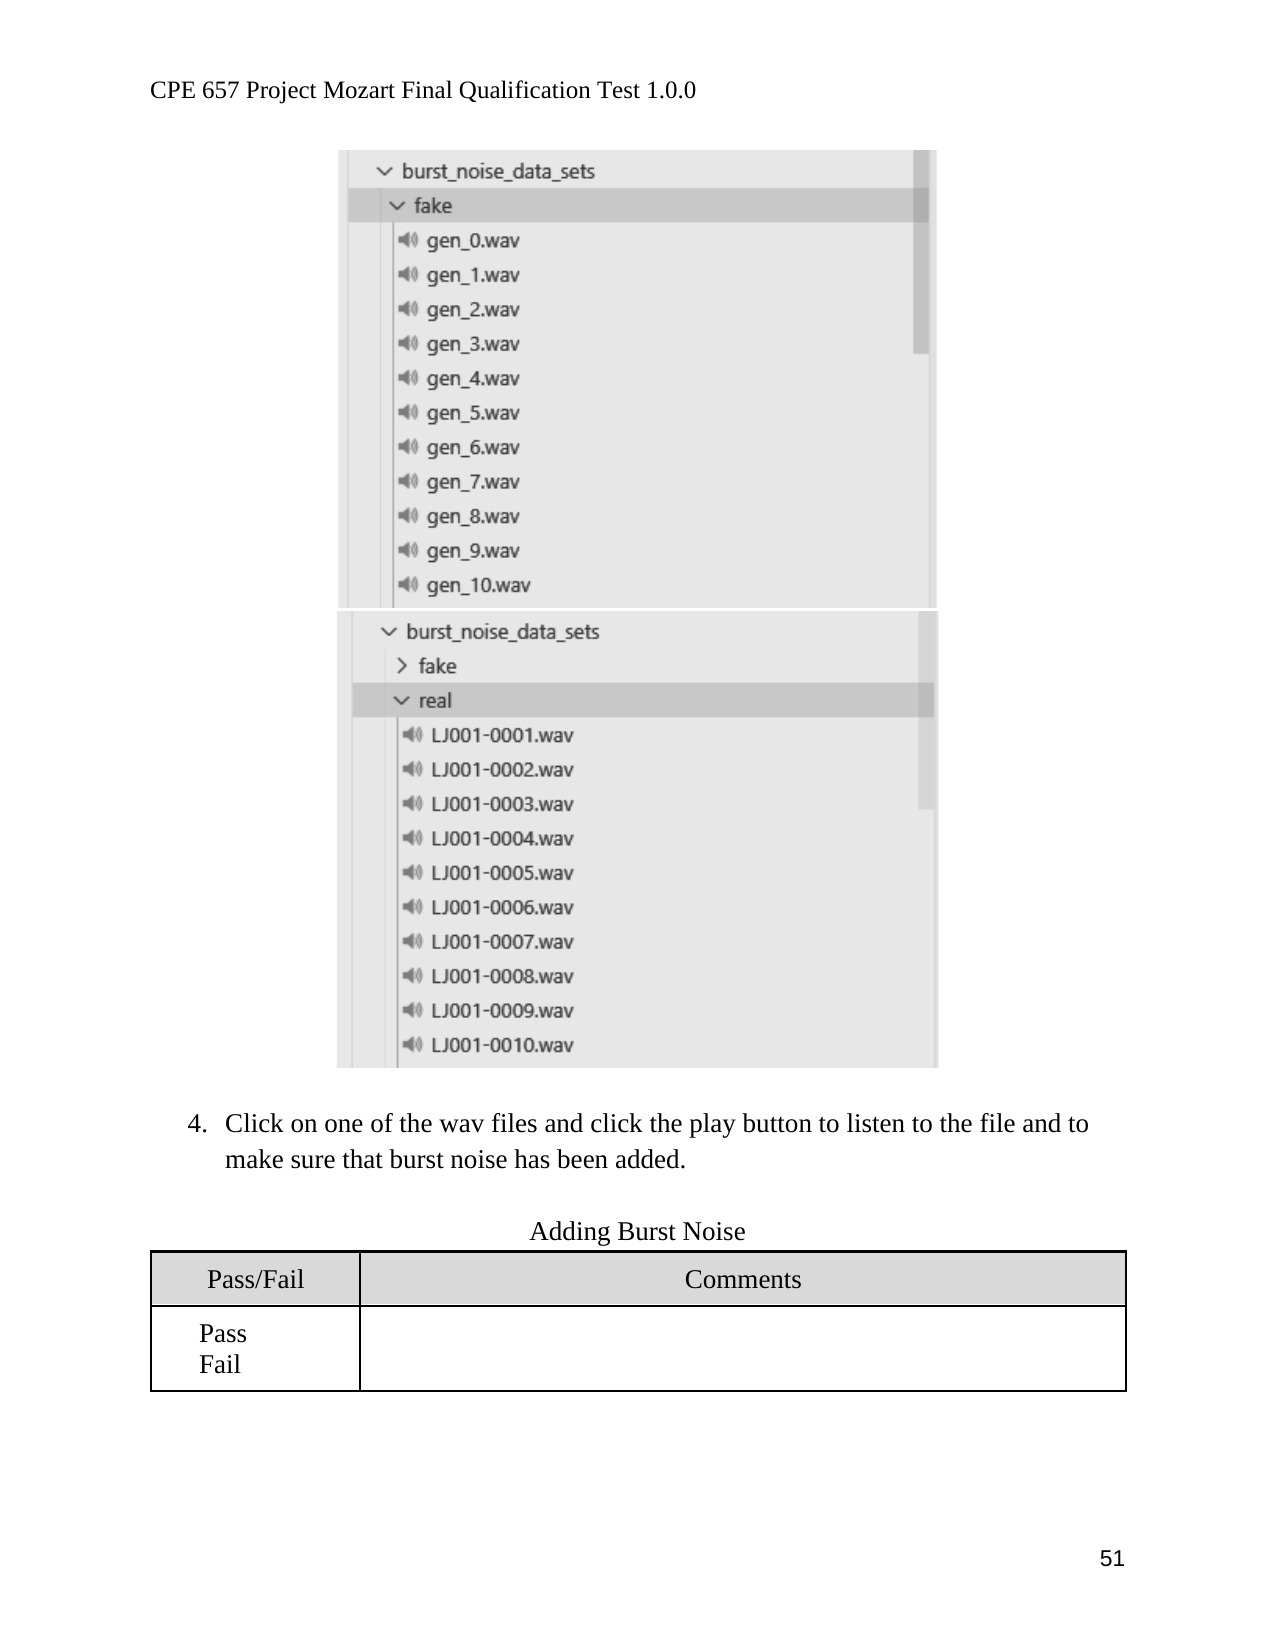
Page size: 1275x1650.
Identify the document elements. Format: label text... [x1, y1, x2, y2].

picture [338, 150, 937, 608]
table_cell [361, 1307, 1125, 1390]
table_header Comments [361, 1253, 1125, 1304]
text Adding Burst Noise [150, 1215, 1125, 1246]
picture [336, 611, 939, 1068]
list Click on one of the wav files and click the play button to listen to the file and to make sure that burst noise has been added. [187, 1107, 1125, 1174]
table_cell Pass Fail [152, 1307, 359, 1390]
table_header Pass/Fail [152, 1253, 359, 1304]
